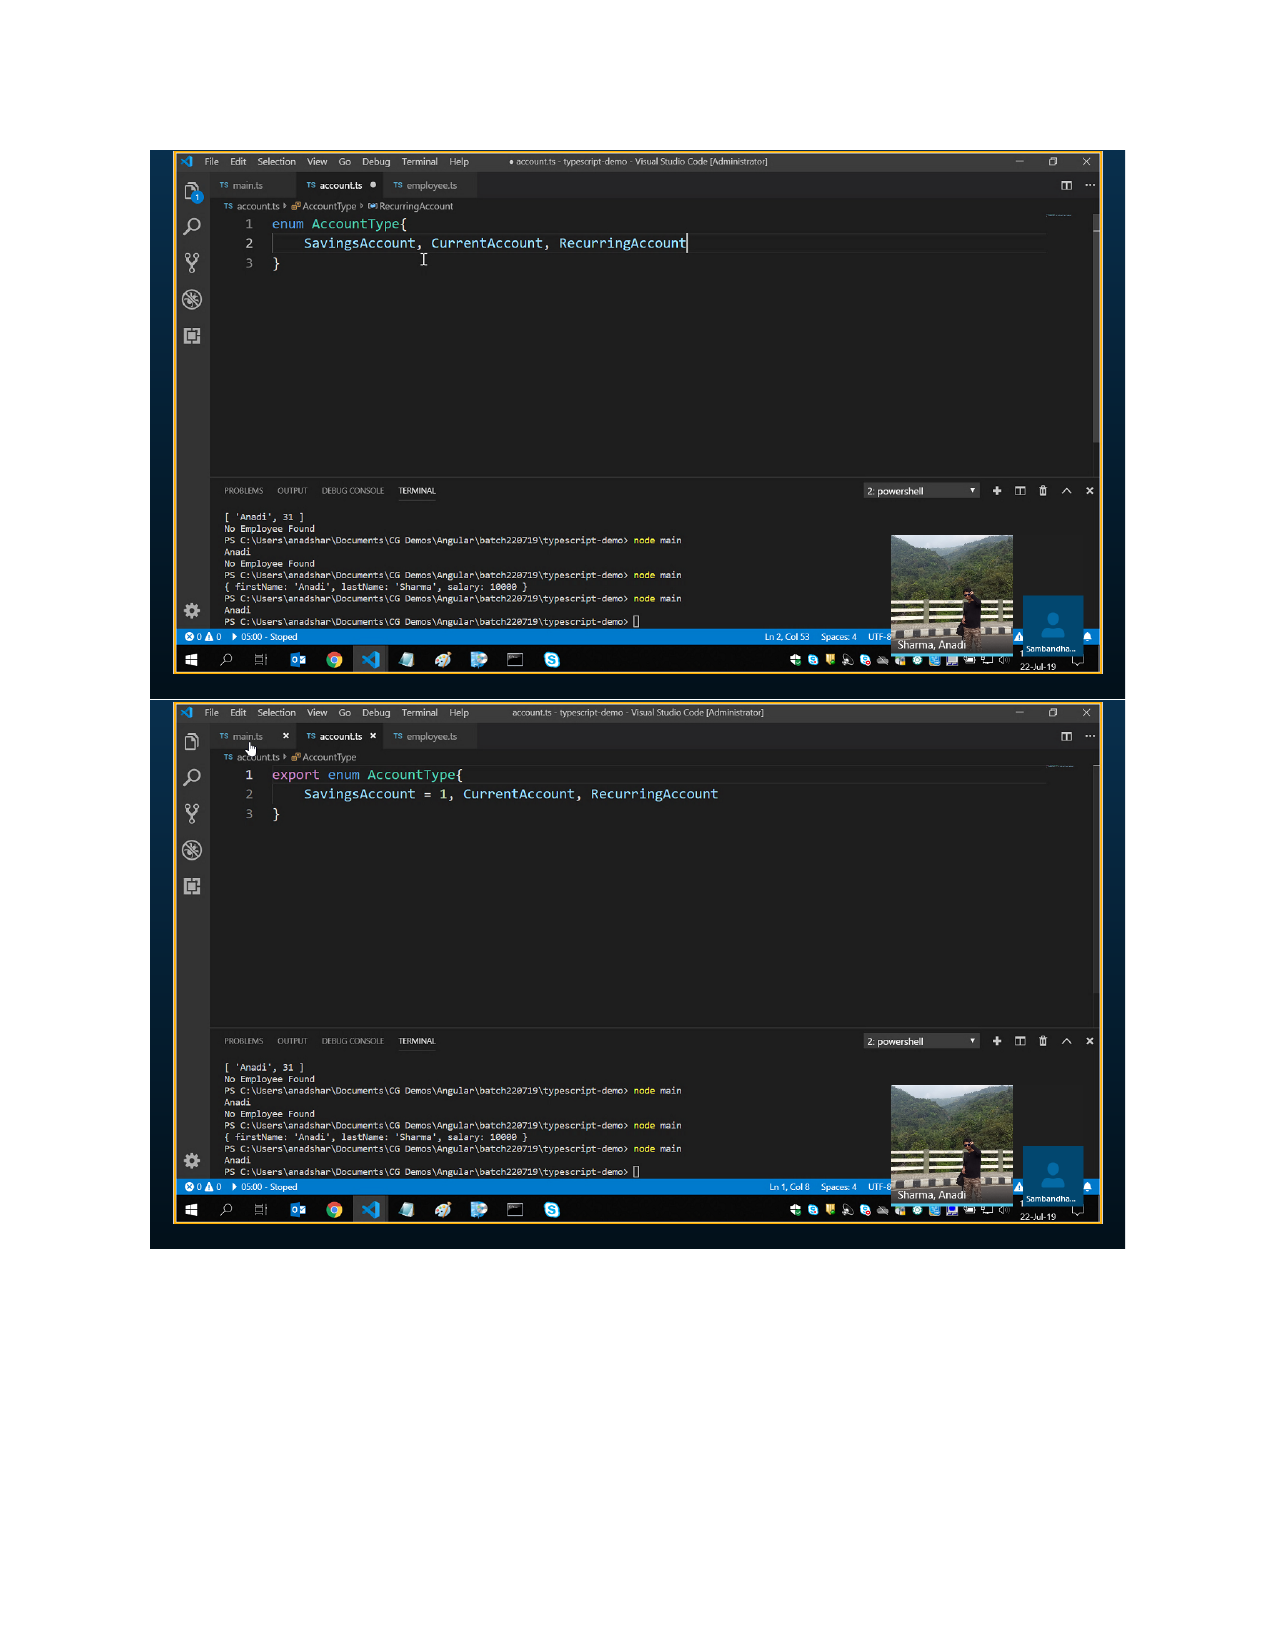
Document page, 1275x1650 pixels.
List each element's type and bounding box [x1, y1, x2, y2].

picture [150, 700, 1125, 1249]
picture [150, 150, 1125, 699]
